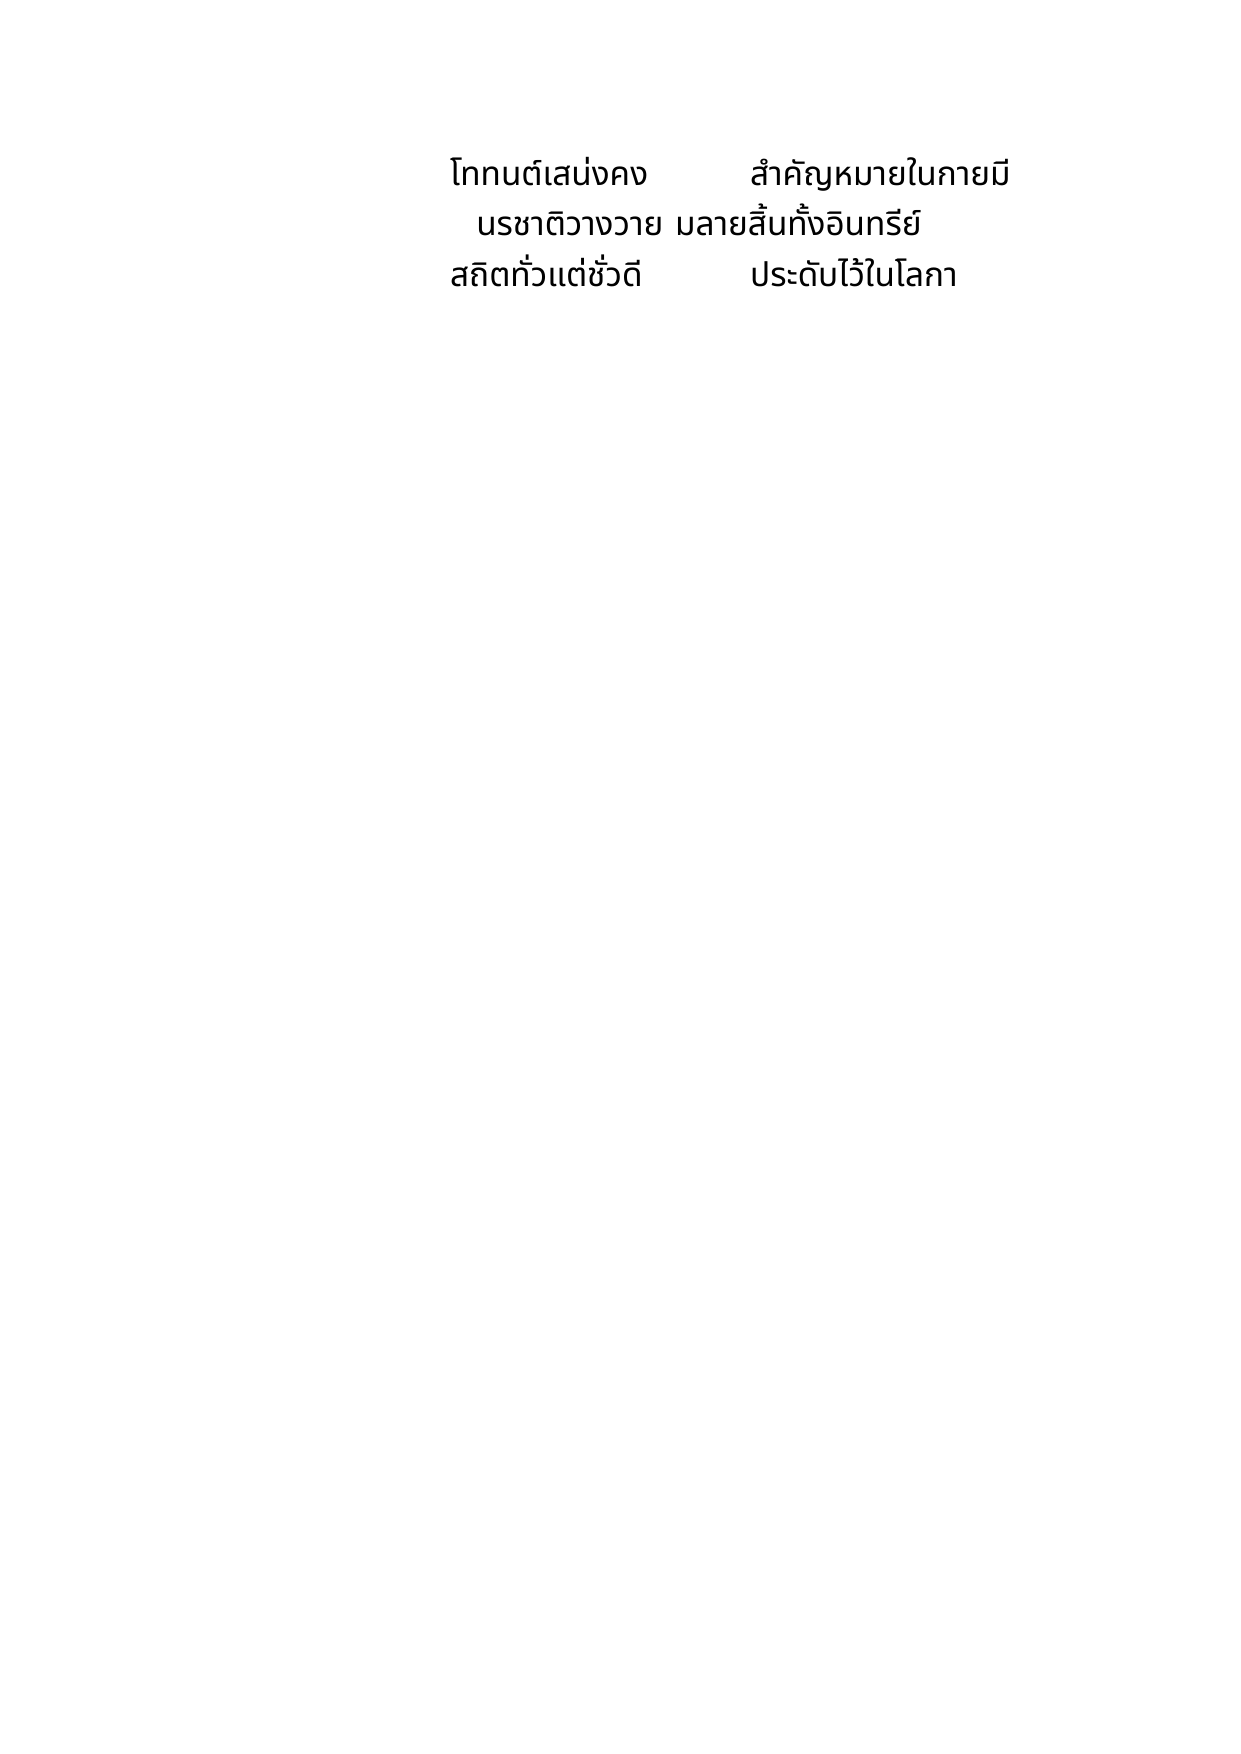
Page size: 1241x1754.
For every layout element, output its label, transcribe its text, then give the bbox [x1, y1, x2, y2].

text นรชาติวางวาย มลายสิ้นทั้งอินทรีย์ [225, 200, 1090, 251]
text โททนต์เสน่งคง สำคัญหมายในกายมี [225, 150, 1090, 200]
text สถิตทั่วแต่ชั่วดี ประดับไว้ในโลกา [225, 251, 1090, 301]
